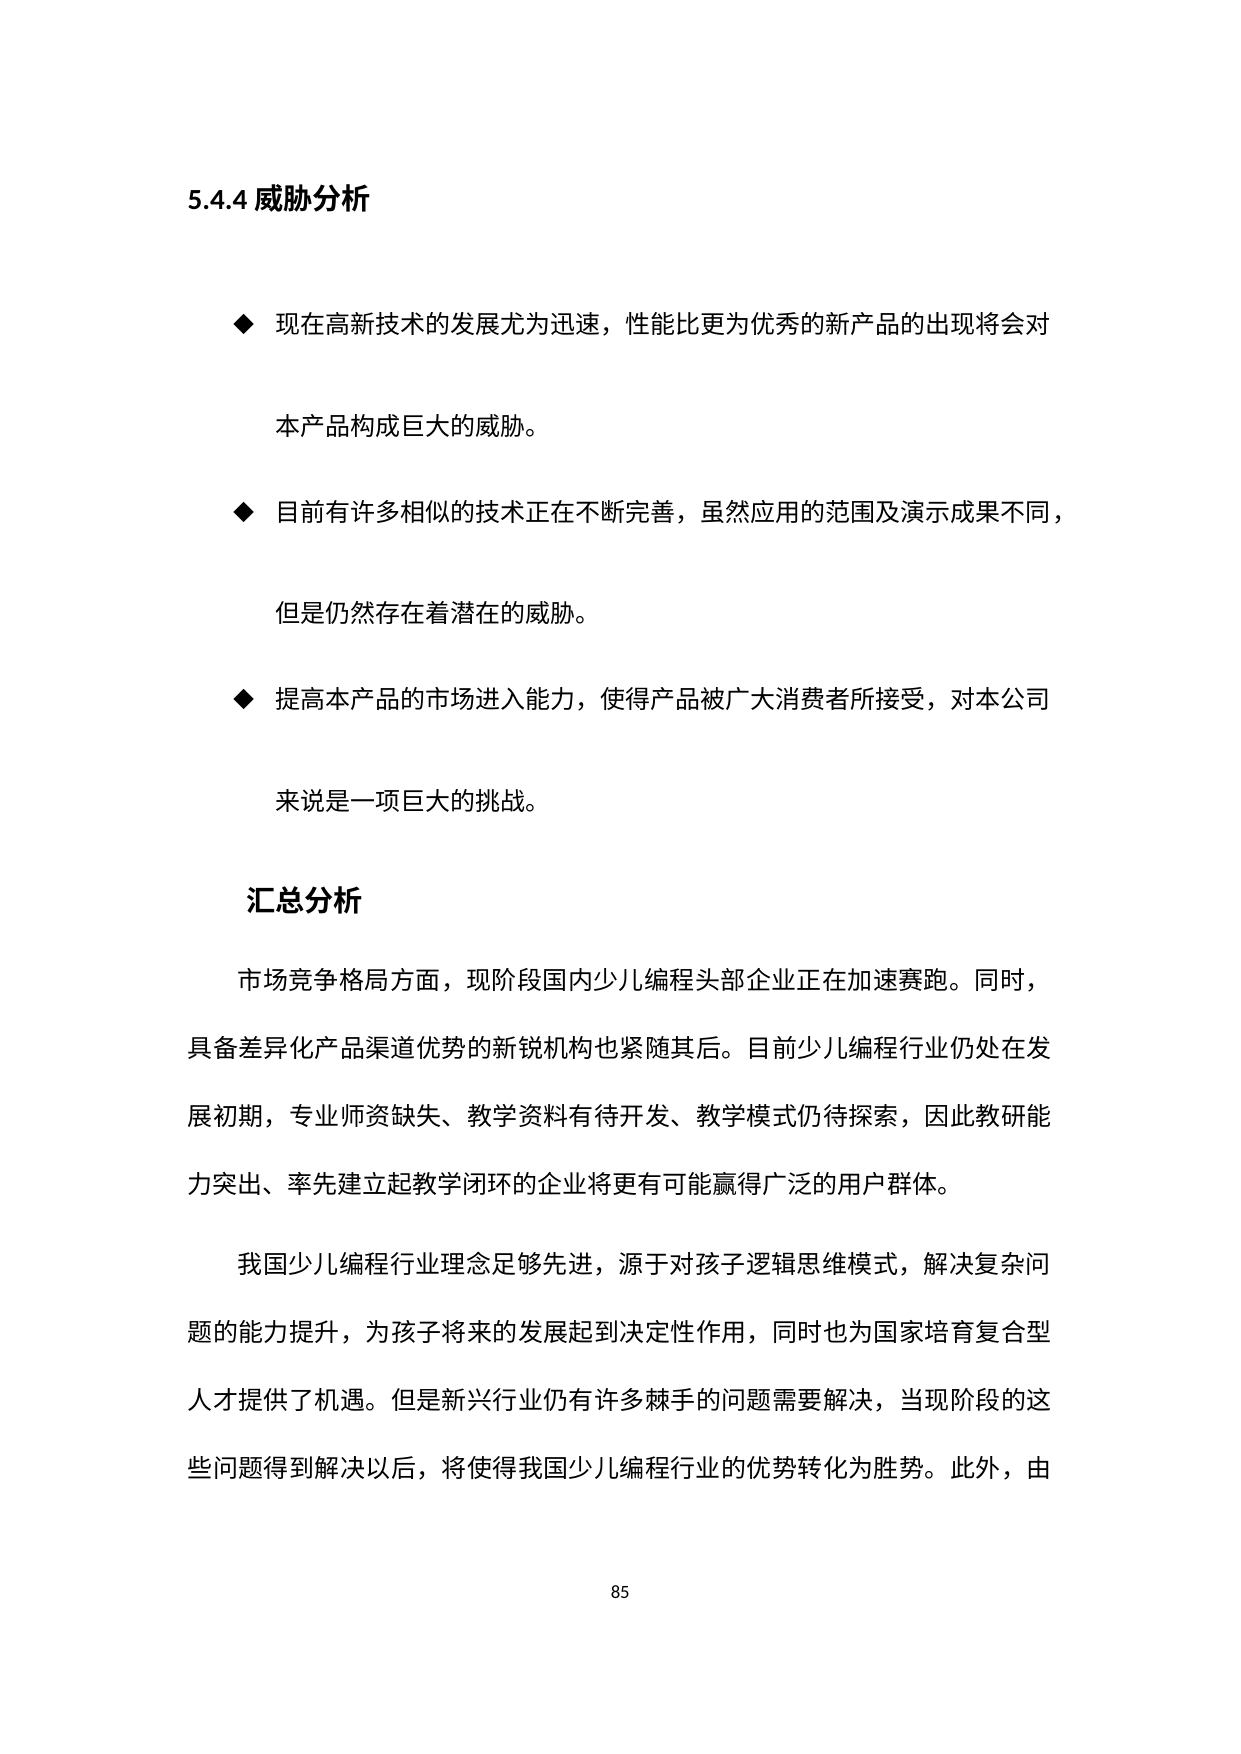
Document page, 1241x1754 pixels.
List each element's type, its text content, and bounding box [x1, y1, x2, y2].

list 提高本产品的市场进入能力，使得产品被广大消费者所接受，对本公司来说是一项巨大的挑战。 [231, 664, 1053, 834]
list 目前有许多相似的技术正在不断完善，虽然应用的范围及演示成果不同，但是仍然存在着潜在的威胁。 [231, 476, 1053, 646]
text 汇总分析 [187, 864, 1053, 932]
subtitle 5.4.4 威胁分析 [187, 162, 1053, 230]
text 市场竞争格局方面，现阶段国内少儿编程头部企业正在加速赛跑。同时，具备差异化产品渠道优势的新锐机构也紧随其后。目前少儿编程行业仍处在发展初期，专业师资缺失、教学资料有待开发、教学模式仍待探索，因此教研能力突出、率先建立起教学闭环的企业将更有可能赢得广泛的用户群体。 [187, 945, 1053, 1217]
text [187, 1229, 1053, 1501]
list 现在高新技术的发展尤为迅速，性能比更为优秀的新产品的出现将会对本产品构成巨大的威胁。 [231, 288, 1053, 458]
